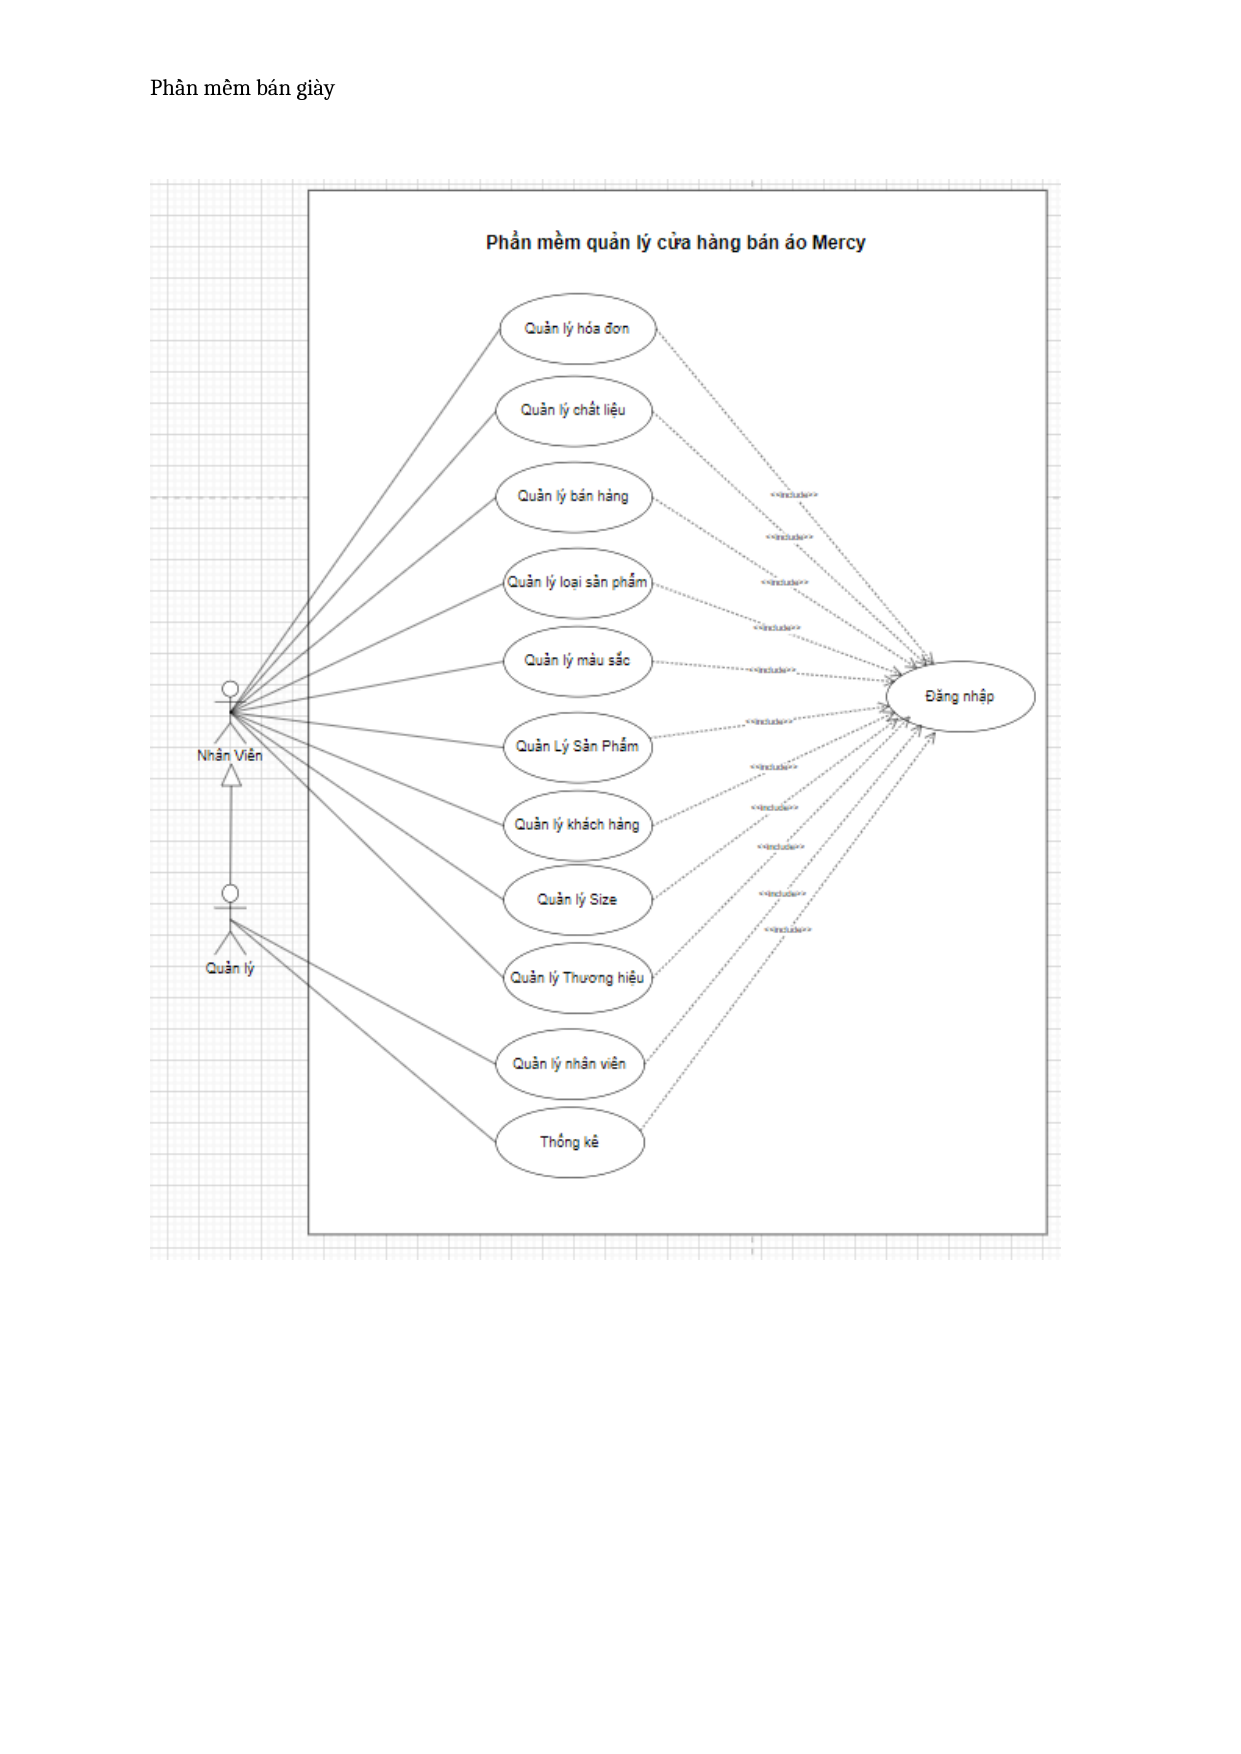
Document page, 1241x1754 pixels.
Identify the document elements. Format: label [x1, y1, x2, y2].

picture [150, 179, 1061, 1260]
